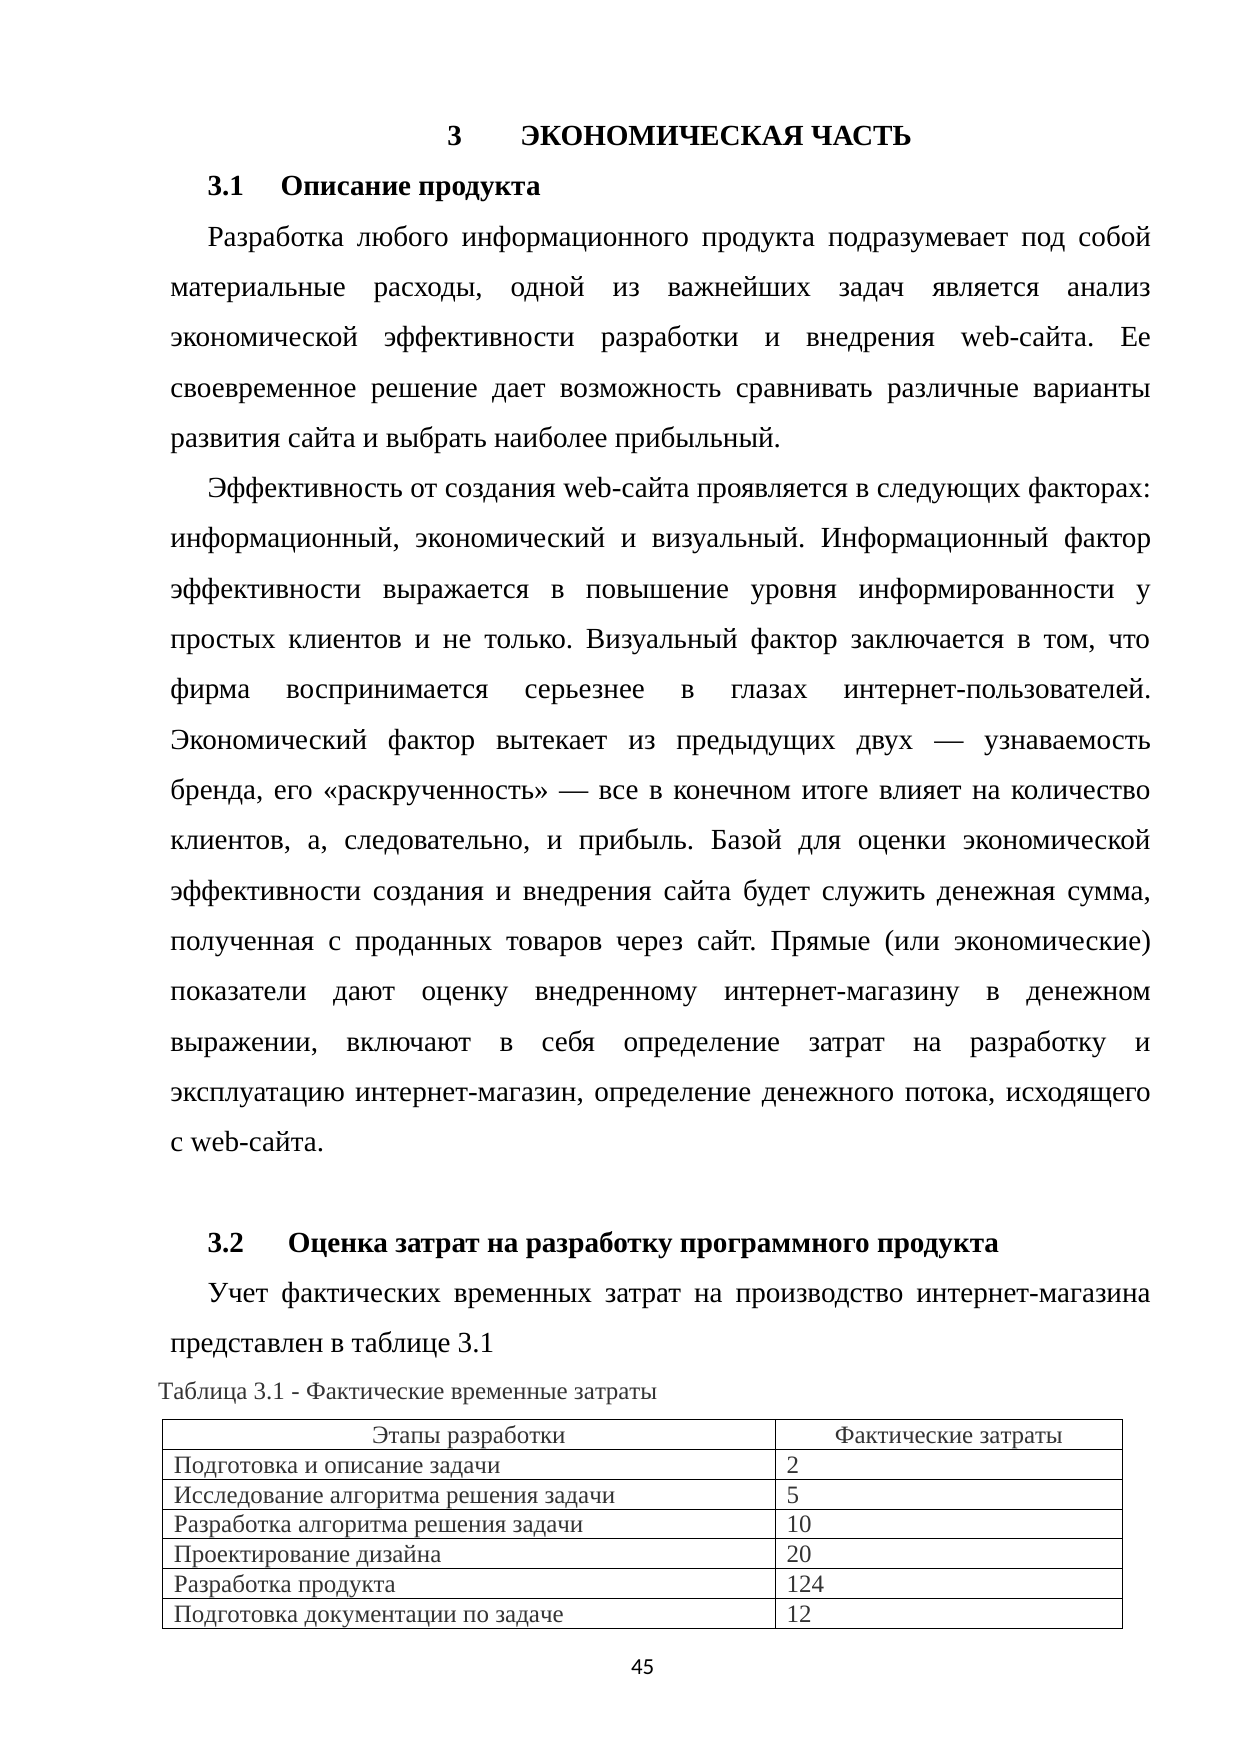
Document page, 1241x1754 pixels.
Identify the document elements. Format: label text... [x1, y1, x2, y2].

table_header Фактические затраты [776, 1420, 1122, 1449]
table_cell 5 [776, 1480, 1122, 1508]
text Учет фактических временных затрат на производство интернет-магазина представлен в таблице 3.1 [170, 1275, 1152, 1359]
table_cell Подготовка и описание задачи [163, 1450, 775, 1479]
table_cell Исследование алгоритма решения задачи [163, 1480, 775, 1508]
table_cell 12 [776, 1599, 1122, 1628]
subtitle Описание продукта [170, 168, 1152, 202]
table_cell Проектирование дизайна [163, 1539, 775, 1568]
table_cell 10 [776, 1510, 1122, 1538]
text Таблица 3.1 - Фактические временные затраты [133, 1376, 1152, 1405]
table_cell Разработка алгоритма решения задачи [163, 1510, 775, 1538]
table_cell 2 [776, 1450, 1122, 1479]
table_cell 20 [776, 1539, 1122, 1568]
subtitle Оценка затрат на разработку программного продукта [170, 1225, 1152, 1258]
table_cell Разработка продукта [163, 1569, 775, 1598]
table_cell Подготовка документации по задаче [163, 1599, 775, 1628]
table_cell 124 [776, 1569, 1122, 1598]
table_header Этапы разработки [163, 1420, 775, 1449]
text Эффективность от создания web-сайта проявляется в следующих факторах: информационный, экономический и визуальный. Информационный фактор эффективности выражается в повышение уровня информированности у простых клиентов и не только. Визуальный фактор заключается в том, что фирма воспринимается серьезнее в глазах интернет-пользователей. Экономический фактор вытекает из предыдущих двух — узнаваемость бренда, его «раскрученность» — все в конечном итоге влияет на количество клиентов, а, следовательно, и прибыль. Базой для оценки экономической эффективности создания и внедрения сайта будет служить денежная сумма, полученная с проданных товаров через сайт. Прямые (или экономические) показатели дают оценку внедренному интернет-магазину в денежном выражении, включают в себя определение затрат на разработку и эксплуатацию интернет-магазин, определение денежного потока, исходящего с web-сайта. [170, 470, 1152, 1158]
subtitle ЭКОНОМИЧЕСКАЯ ЧАСТЬ [170, 118, 1152, 152]
text Разработка любого информационного продукта подразумевает под собой материальные расходы, одной из важнейших задач является анализ экономической эффективности разработки и внедрения web-сайта. Ее своевременное решение дает возможность сравнивать различные варианты развития сайта и выбрать наиболее прибыльный. [170, 219, 1152, 453]
